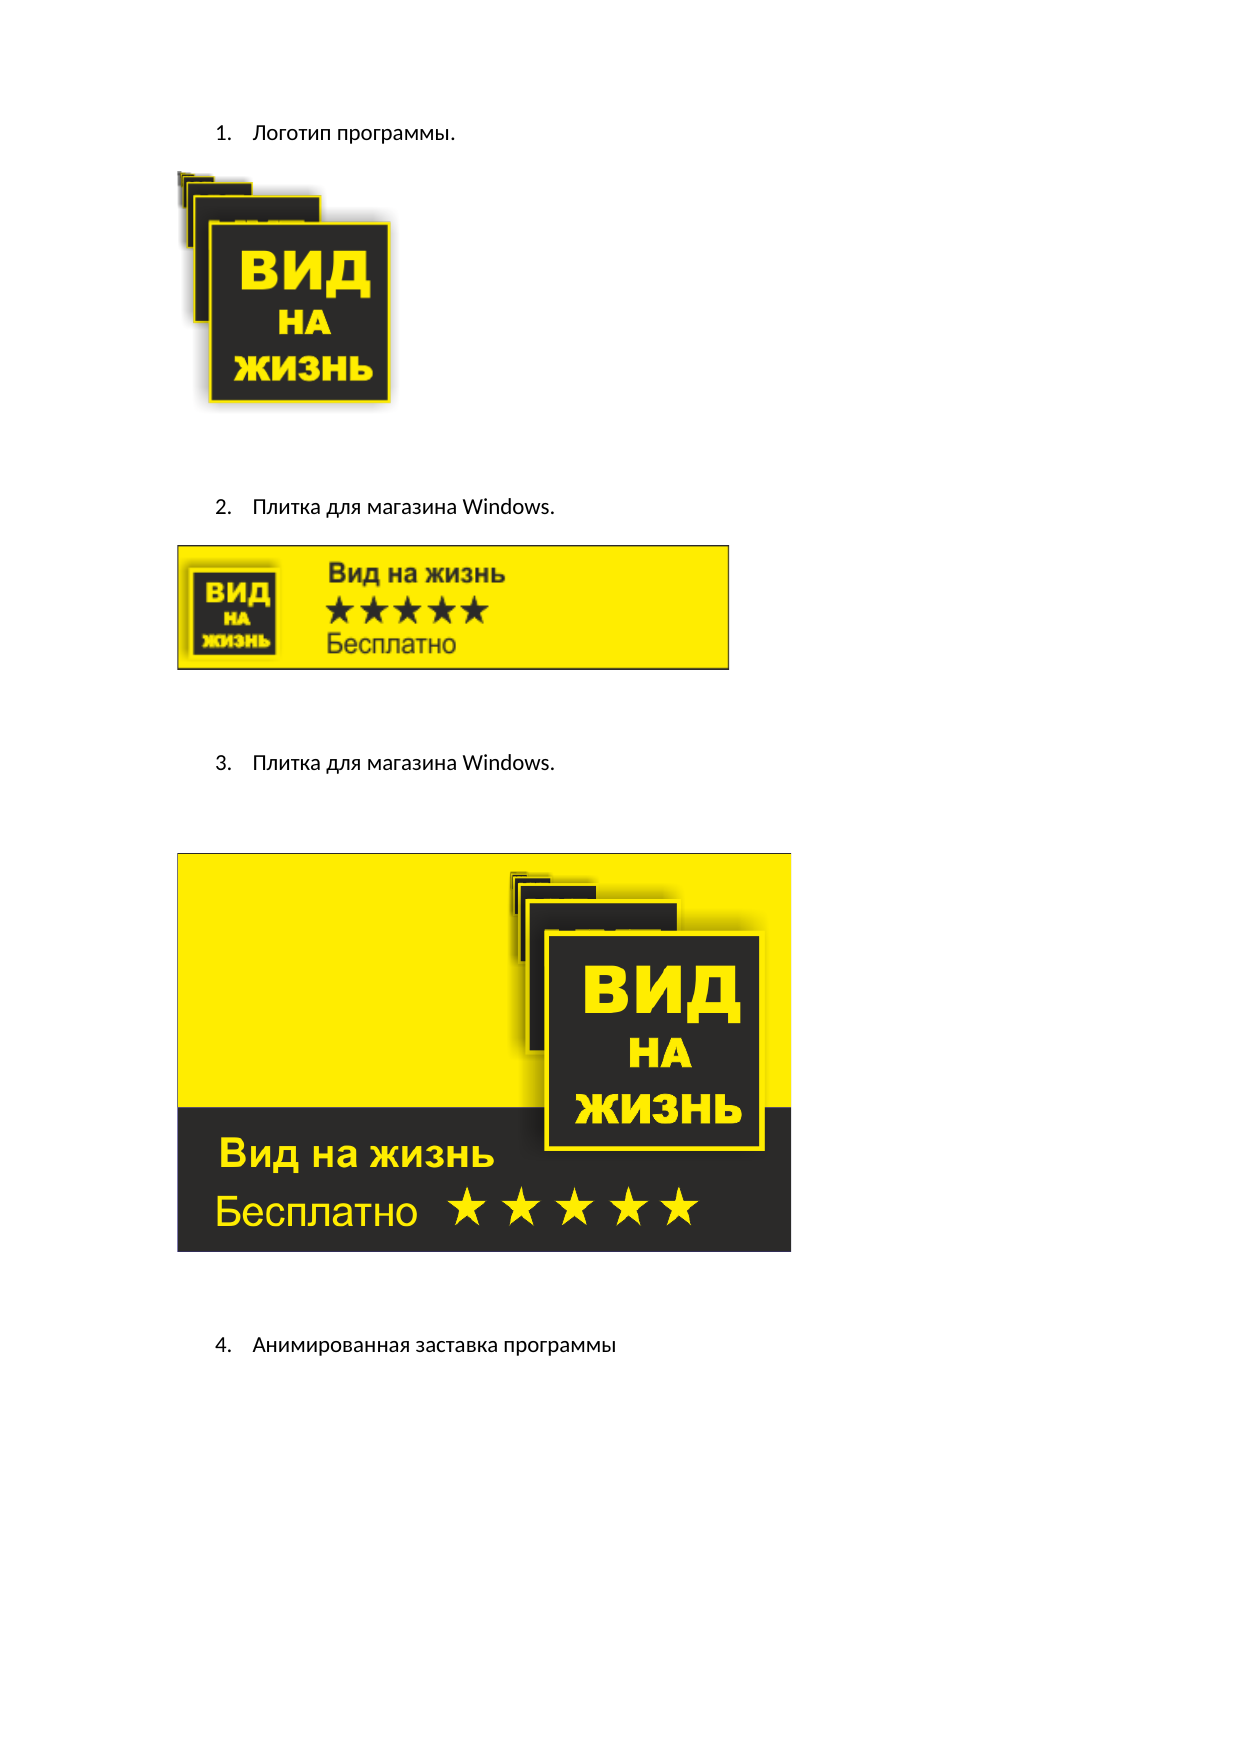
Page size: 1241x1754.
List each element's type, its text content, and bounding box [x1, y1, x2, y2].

list Плитка для магазина Windows. [215, 492, 1152, 520]
picture [177, 171, 400, 415]
picture [177, 853, 792, 1252]
list Плитка для магазина Windows. [215, 748, 1152, 776]
picture [177, 545, 730, 670]
list Логотип программы. [215, 118, 1152, 146]
list Анимированная заставка программы [215, 1330, 1152, 1358]
